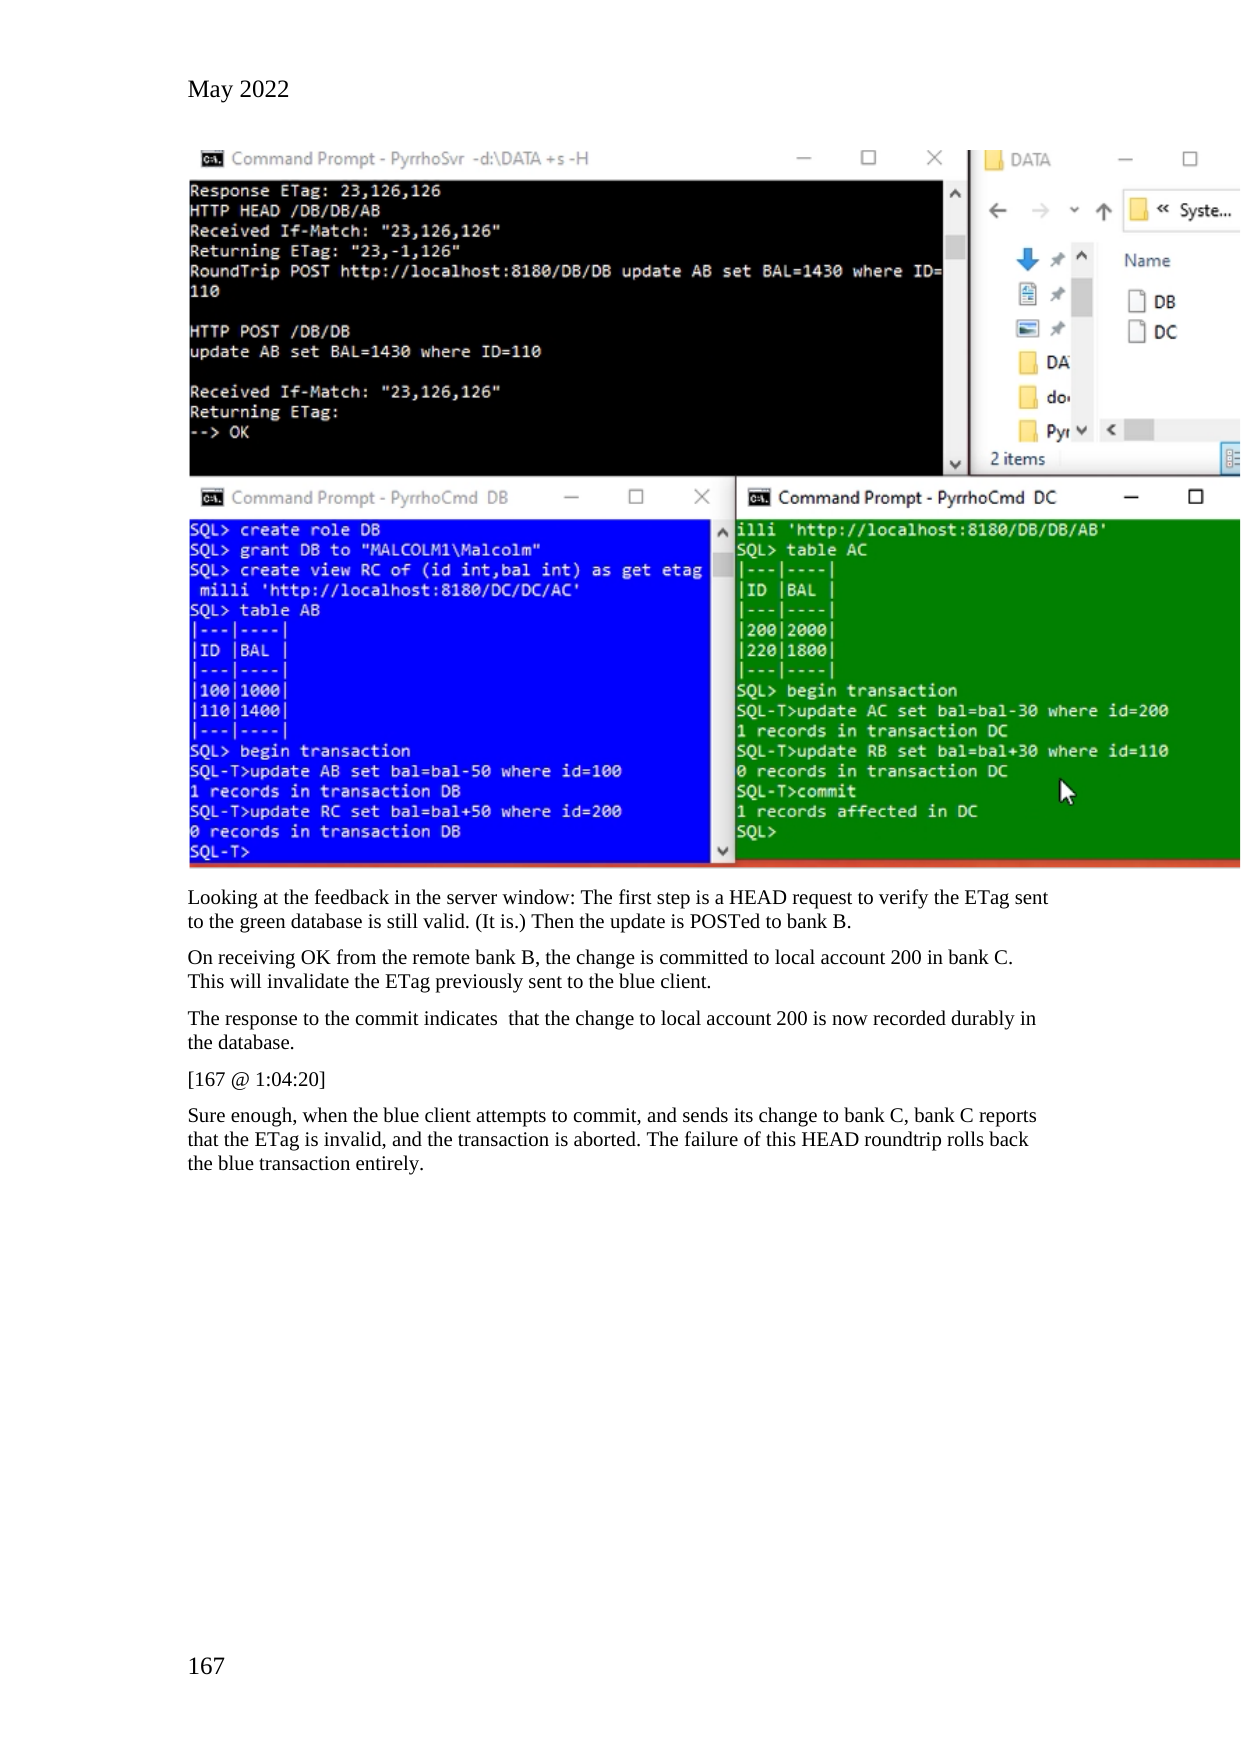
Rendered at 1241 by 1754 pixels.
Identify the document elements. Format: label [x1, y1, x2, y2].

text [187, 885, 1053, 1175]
picture [187, 150, 1241, 873]
